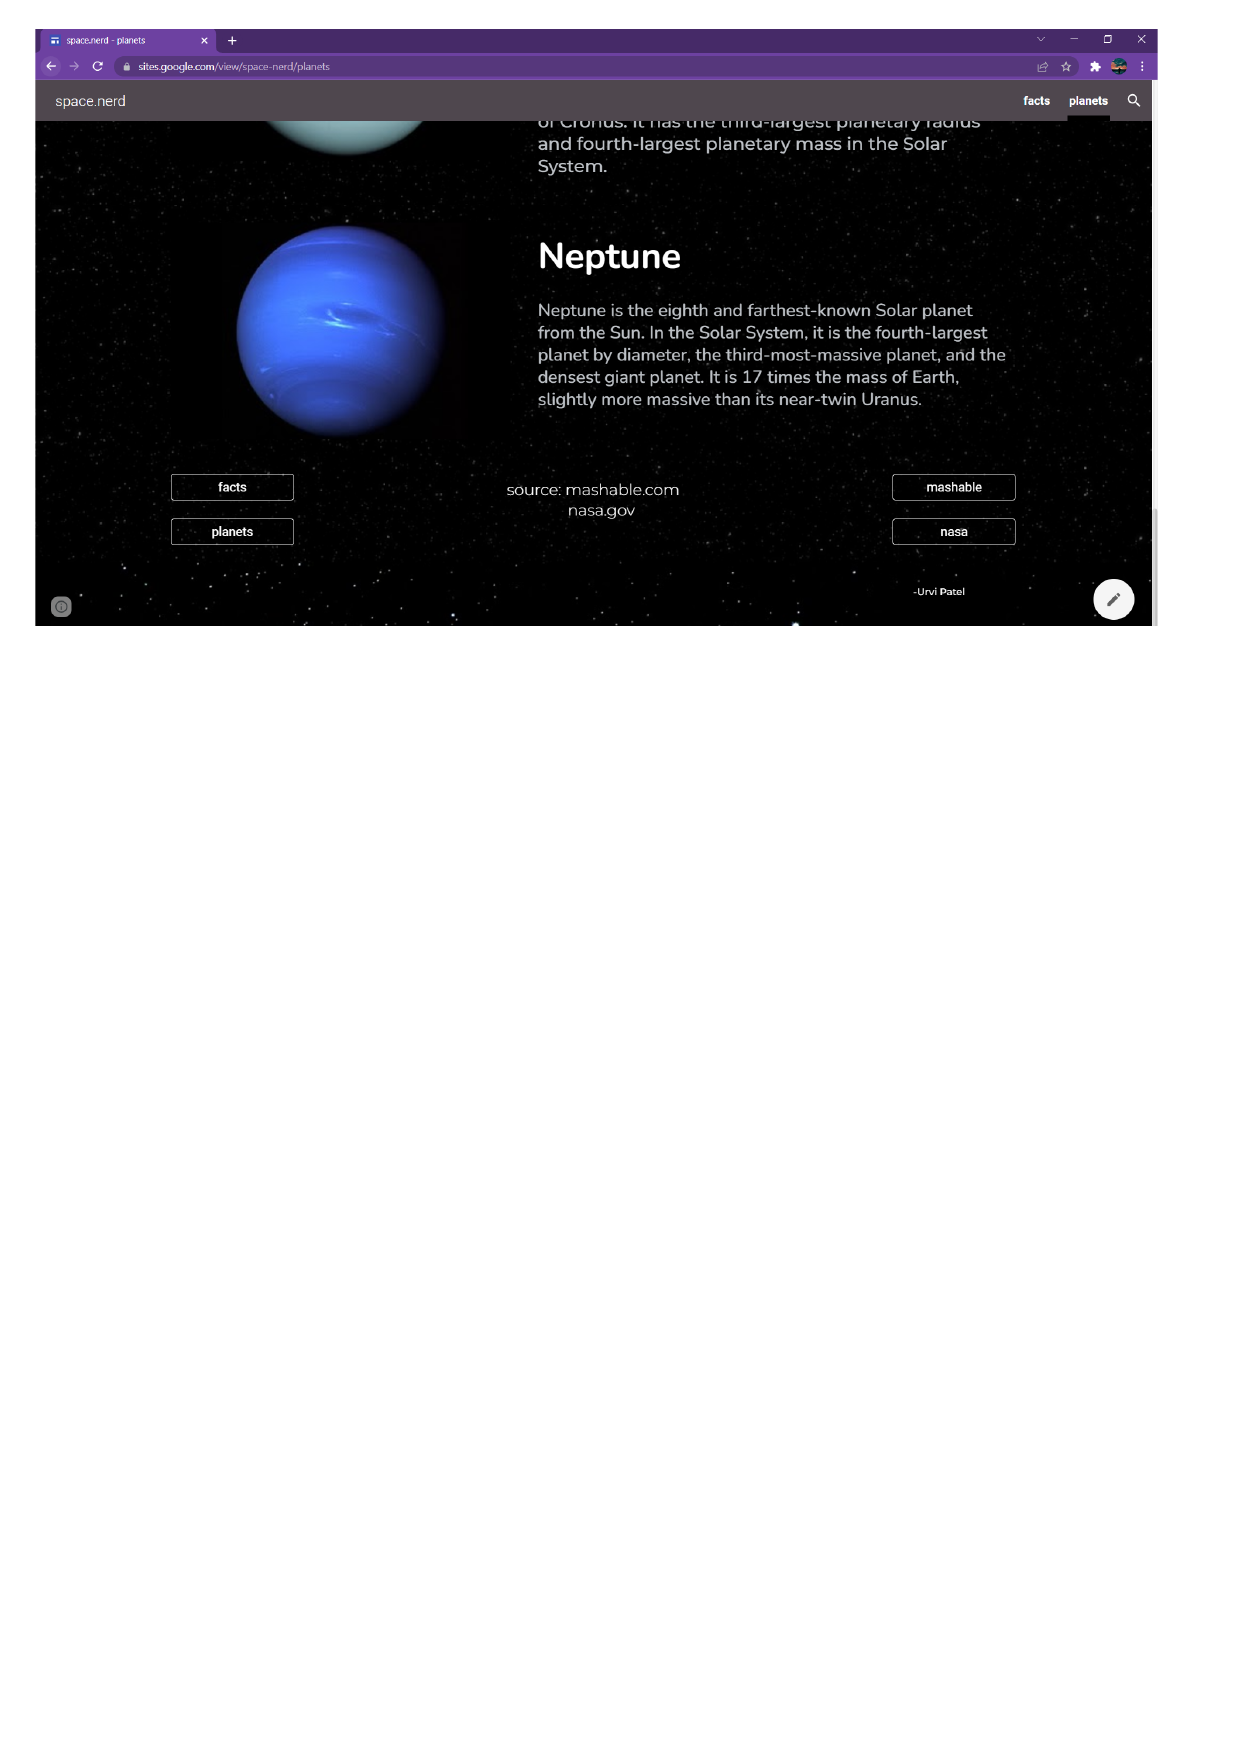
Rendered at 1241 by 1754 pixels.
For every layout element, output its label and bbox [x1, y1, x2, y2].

picture [35, 29, 1158, 626]
